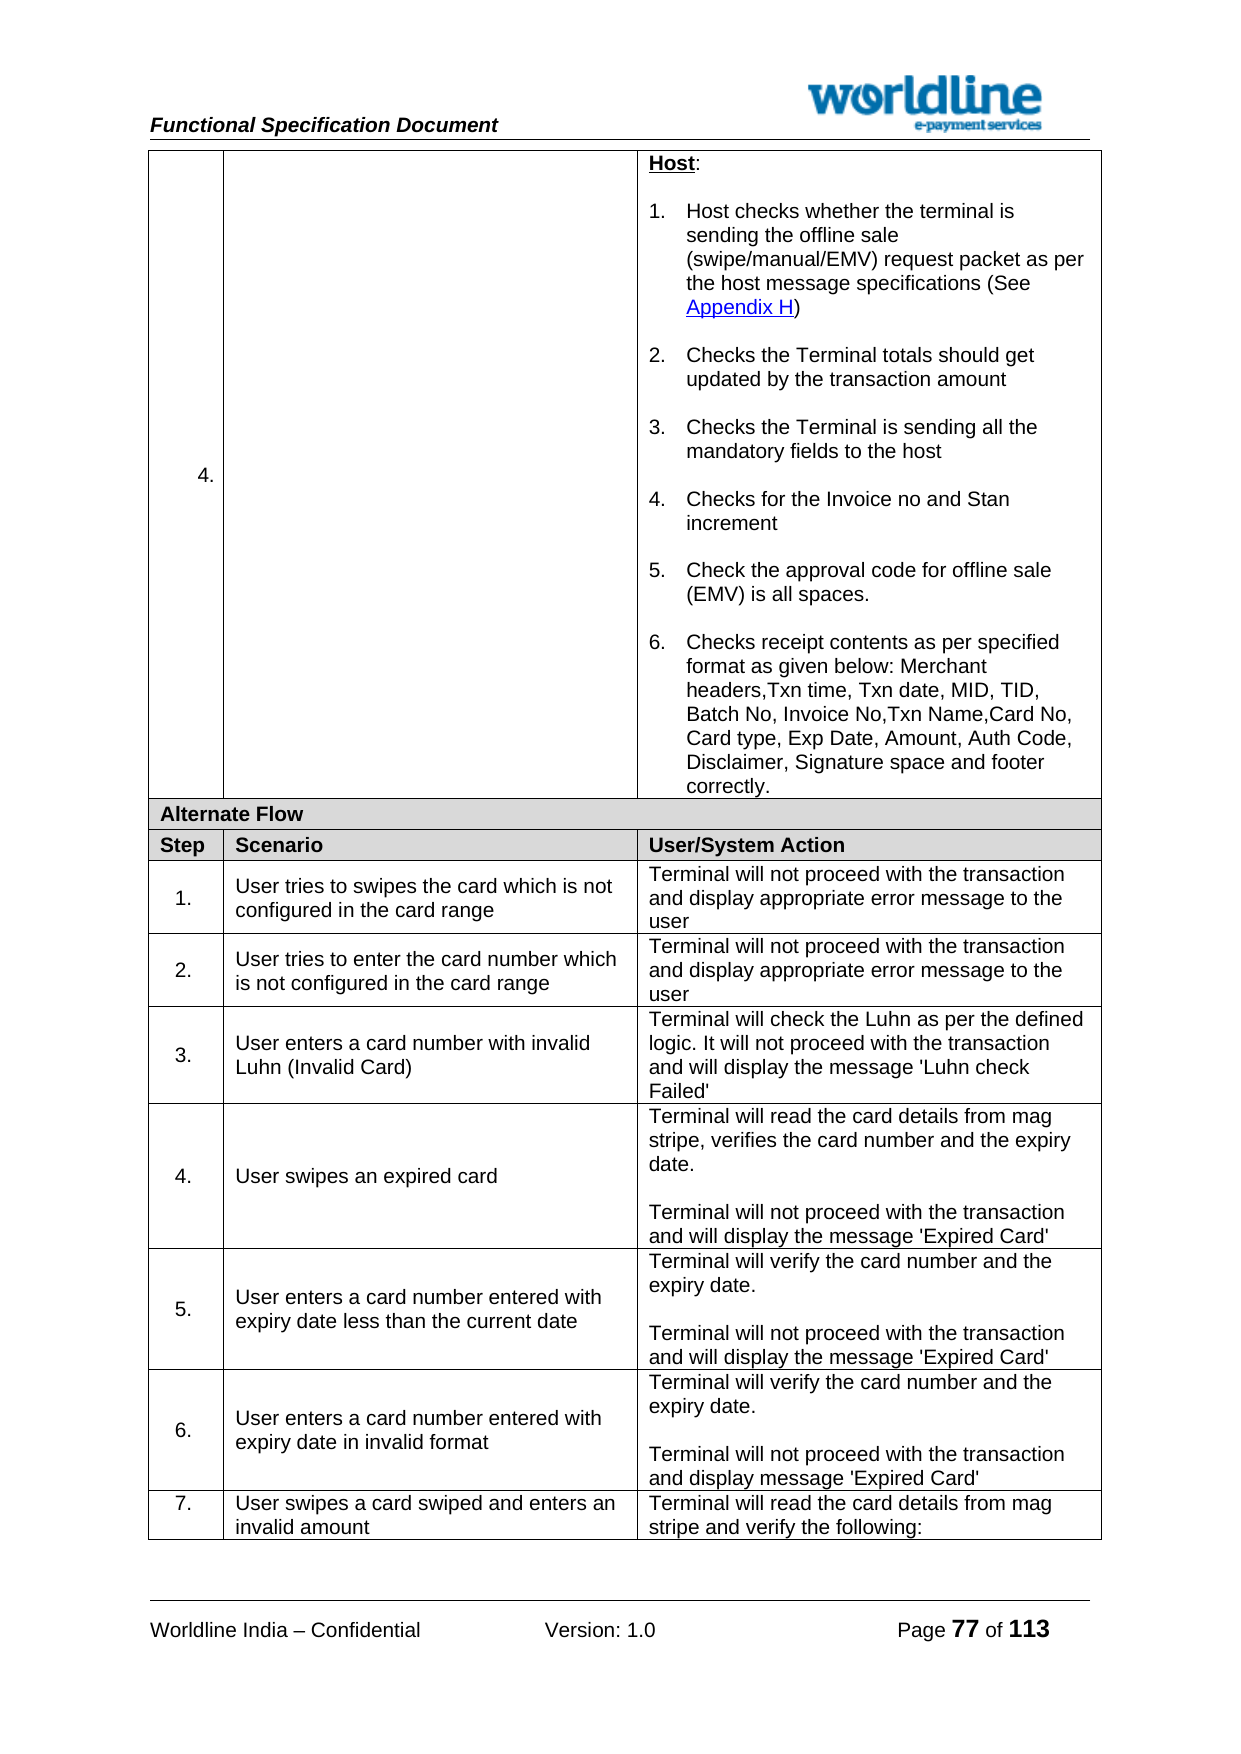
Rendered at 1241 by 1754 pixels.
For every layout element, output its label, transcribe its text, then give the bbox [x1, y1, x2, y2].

picture [807, 75, 1043, 133]
table_cell [149, 934, 223, 1006]
table_cell User tries to swipes the card which is not configured in the card range [224, 861, 637, 933]
table_cell User tries to enter the card number which is not configured in the card range [224, 934, 637, 1006]
table_cell Host: Host checks whether the terminal is sending the offline sale (swipe/manual/EMV) request packet as per the host message specifications (See Appendix H) Checks the Terminal totals should get updated by the transaction amount Checks the Terminal is sending all the mandatory fields to the host Checks for the Invoice no and Stan increment Check the approval code for offline sale (EMV) is all spaces. Checks receipt contents as per specified format as given below: Merchant headers,Txn time, Txn date, MID, TID, Batch No, Invoice No,Txn Name,Card No, Card type, Exp Date, Amount, Auth Code, Disclaimer, Signature space and footer correctly. [638, 151, 1101, 798]
table_cell [149, 1370, 223, 1489]
table_cell [149, 1249, 223, 1369]
table_cell User enters a card number entered with expiry date in invalid format [224, 1370, 637, 1489]
table_cell User enters a card number with invalid Luhn (Invalid Card) [224, 1007, 637, 1103]
table_cell User/System Action [638, 830, 1101, 860]
table_cell [149, 861, 223, 933]
table_cell [149, 1104, 223, 1248]
table_cell Terminal will verify the card number and the expiry date. Terminal will not proceed with the transaction and display message 'Expired Card' [638, 1370, 1101, 1489]
table_cell Terminal will not proceed with the transaction and display appropriate error message to the user [638, 934, 1101, 1006]
table_cell Terminal will check the Luhn as per the defined logic. It will not proceed with the transaction and will display the message 'Luhn check Failed' [638, 1007, 1101, 1103]
table_cell Terminal will read the card details from mag stripe, verifies the card number and the expiry date. Terminal will not proceed with the transaction and will display the message 'Expired Card' [638, 1104, 1101, 1248]
table_cell [149, 1007, 223, 1103]
table_cell User swipes an expired card [224, 1104, 637, 1248]
table_cell [149, 151, 223, 798]
table_cell Terminal will verify the card number and the expiry date. Terminal will not proceed with the transaction and will display the message 'Expired Card' [638, 1249, 1101, 1369]
table_cell Alternate Flow [149, 799, 1101, 829]
table_cell [149, 1491, 223, 1538]
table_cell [224, 1491, 637, 1538]
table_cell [638, 1491, 1101, 1538]
table_cell Scenario [224, 830, 637, 860]
table_cell [224, 151, 637, 798]
table_cell Terminal will not proceed with the transaction and display appropriate error message to the user [638, 861, 1101, 933]
table_cell Step [149, 830, 223, 860]
table_cell User enters a card number entered with expiry date less than the current date [224, 1249, 637, 1369]
